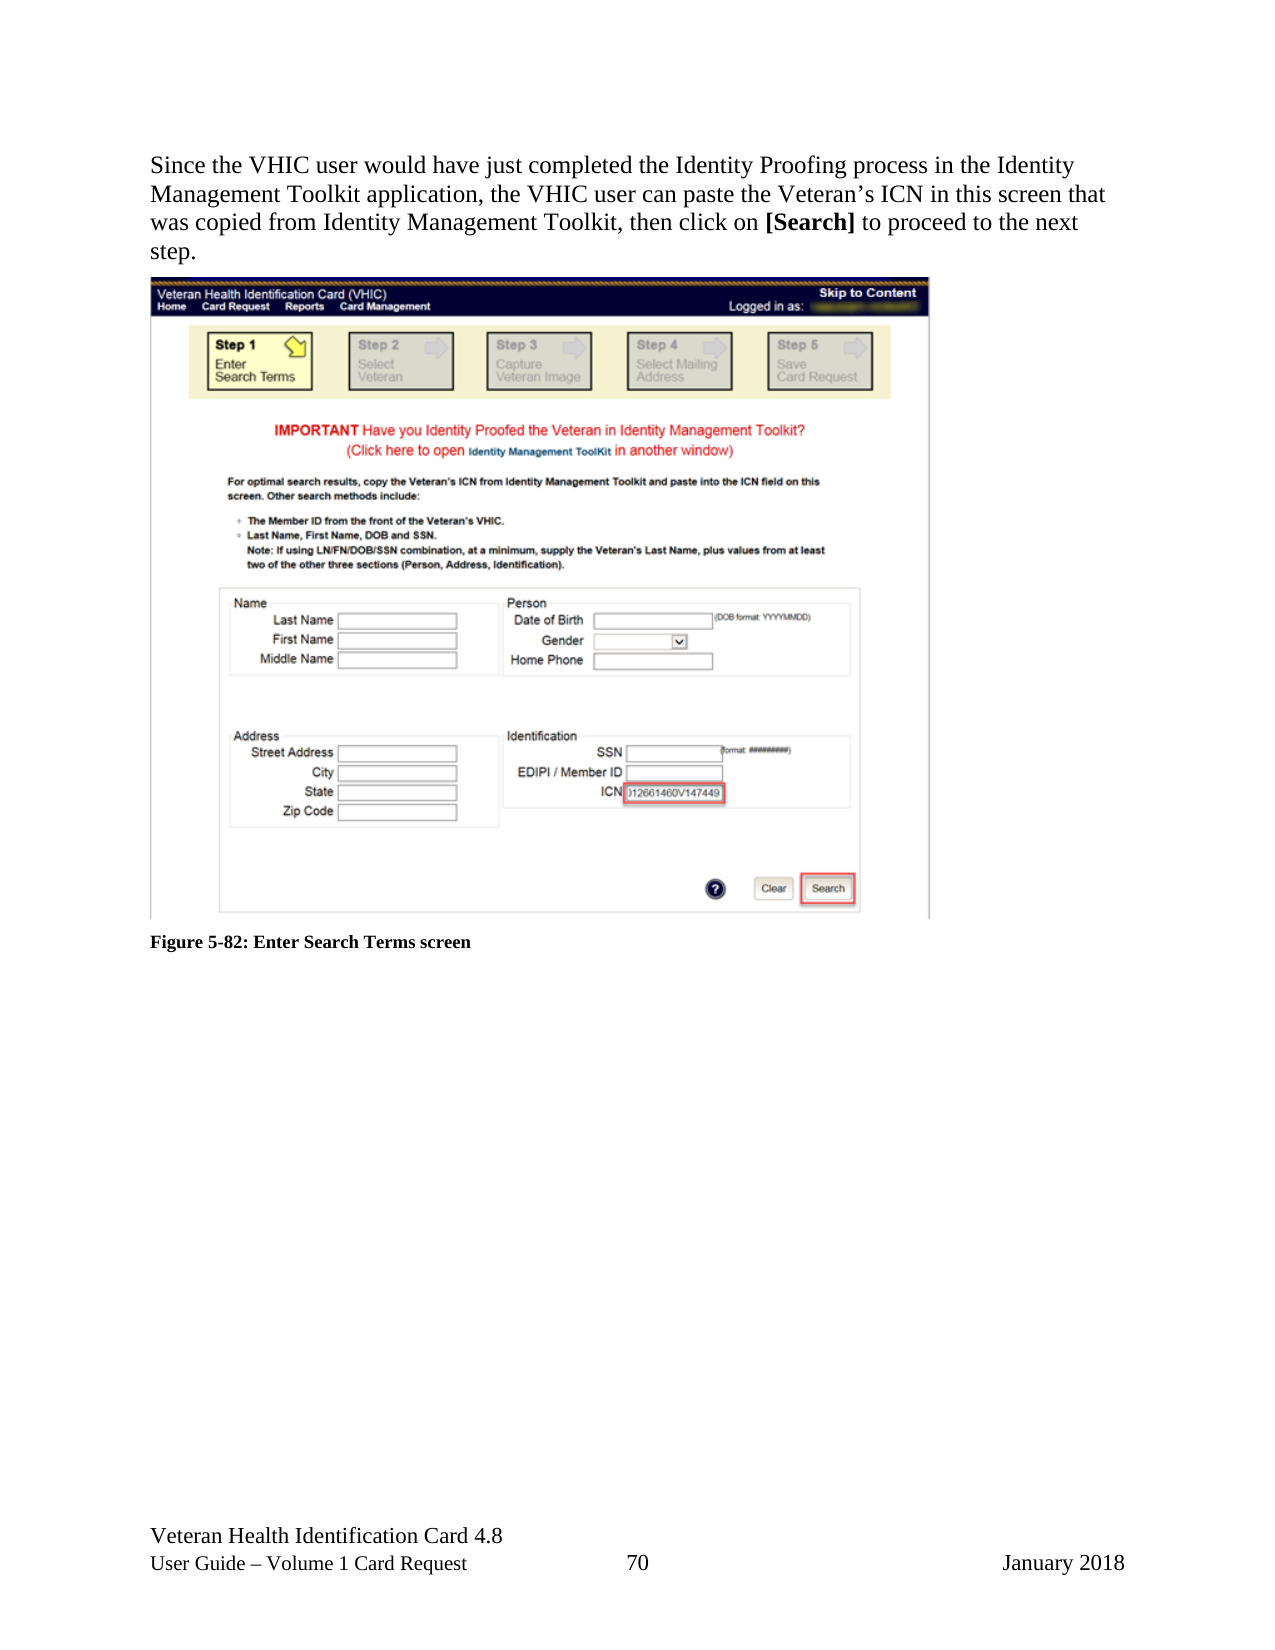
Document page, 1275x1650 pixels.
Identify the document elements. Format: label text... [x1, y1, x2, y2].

text Since the VHIC user would have just completed the Identity Proofing process in the Identity Management Toolkit application, the VHIC user can paste the Veteran’s ICN in this screen that was copied from Identity Management Toolkit, then click on [Search] to proceed to the next step. [150, 150, 1125, 265]
picture [150, 277, 930, 919]
